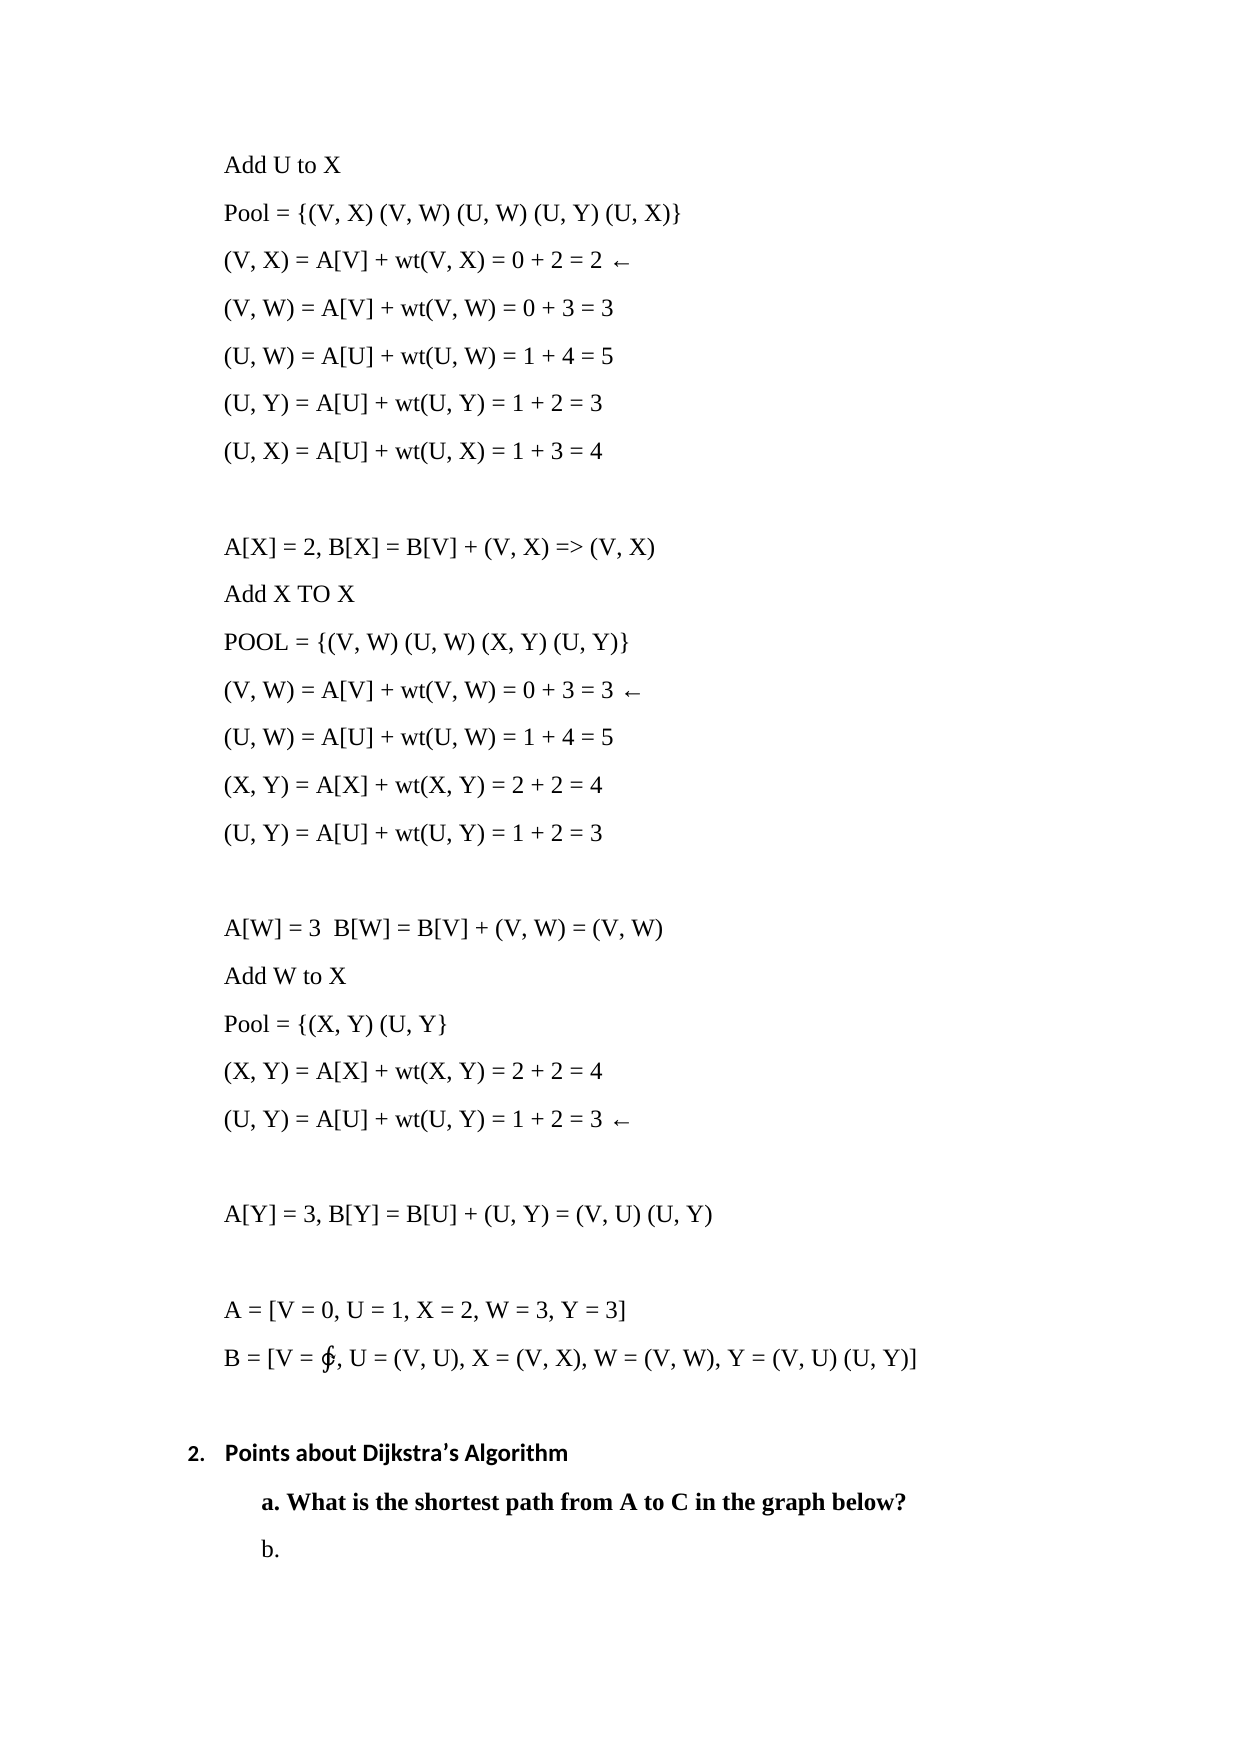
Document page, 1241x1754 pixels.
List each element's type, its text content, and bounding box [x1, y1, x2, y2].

text POOL = {(V, W) (U, W) (X, Y) (U, Y)} [224, 627, 1090, 656]
text Add W to X [224, 961, 1090, 990]
text a. What is the shortest path from A to C in the graph below? [187, 1487, 1090, 1516]
text Pool = {(X, Y) (U, Y} [224, 1009, 1090, 1037]
text (V, X) = A[V] + wt(V, X) = 0 + 2 = 2 ← [224, 245, 1090, 274]
text Pool = {(V, X) (V, W) (U, W) (U, Y) (U, X)} [224, 198, 1090, 226]
text b. [187, 1534, 1090, 1563]
text A[X] = 2, B[X] = B[V] + (V, X) => (V, X) [224, 532, 1090, 560]
text (X, Y) = A[X] + wt(X, Y) = 2 + 2 = 4 [224, 770, 1090, 799]
text (X, Y) = A[X] + wt(X, Y) = 2 + 2 = 4 [224, 1056, 1090, 1085]
text Add U to X [224, 150, 1090, 179]
text (U, Y) = A[U] + wt(U, Y) = 1 + 2 = 3 [224, 818, 1090, 847]
text A[W] = 3 B[W] = B[V] + (V, W) = (V, W) [224, 913, 1090, 942]
text A = [V = 0, U = 1, X = 2, W = 3, Y = 3] [224, 1295, 1090, 1324]
text B = [V = ∲, U = (V, U), X = (V, X), W = (V, W), Y = (V, U) (U, Y)] [224, 1343, 1090, 1371]
text (V, W) = A[V] + wt(V, W) = 0 + 3 = 3 [224, 293, 1090, 322]
text (U, Y) = A[U] + wt(U, Y) = 1 + 2 = 3 ← [224, 1104, 1090, 1133]
text (U, W) = A[U] + wt(U, W) = 1 + 4 = 5 [224, 341, 1090, 369]
text (V, W) = A[V] + wt(V, W) = 0 + 3 = 3 ← [224, 675, 1090, 703]
text (U, X) = A[U] + wt(U, X) = 1 + 3 = 4 [224, 436, 1090, 465]
text (U, Y) = A[U] + wt(U, Y) = 1 + 2 = 3 [224, 388, 1090, 417]
text Add X TO X [224, 579, 1090, 608]
text A[Y] = 3, B[Y] = B[U] + (U, Y) = (V, U) (U, Y) [224, 1199, 1090, 1228]
list Points about Dijkstra’s Algorithm [187, 1437, 1090, 1468]
text (U, W) = A[U] + wt(U, W) = 1 + 4 = 5 [224, 722, 1090, 751]
